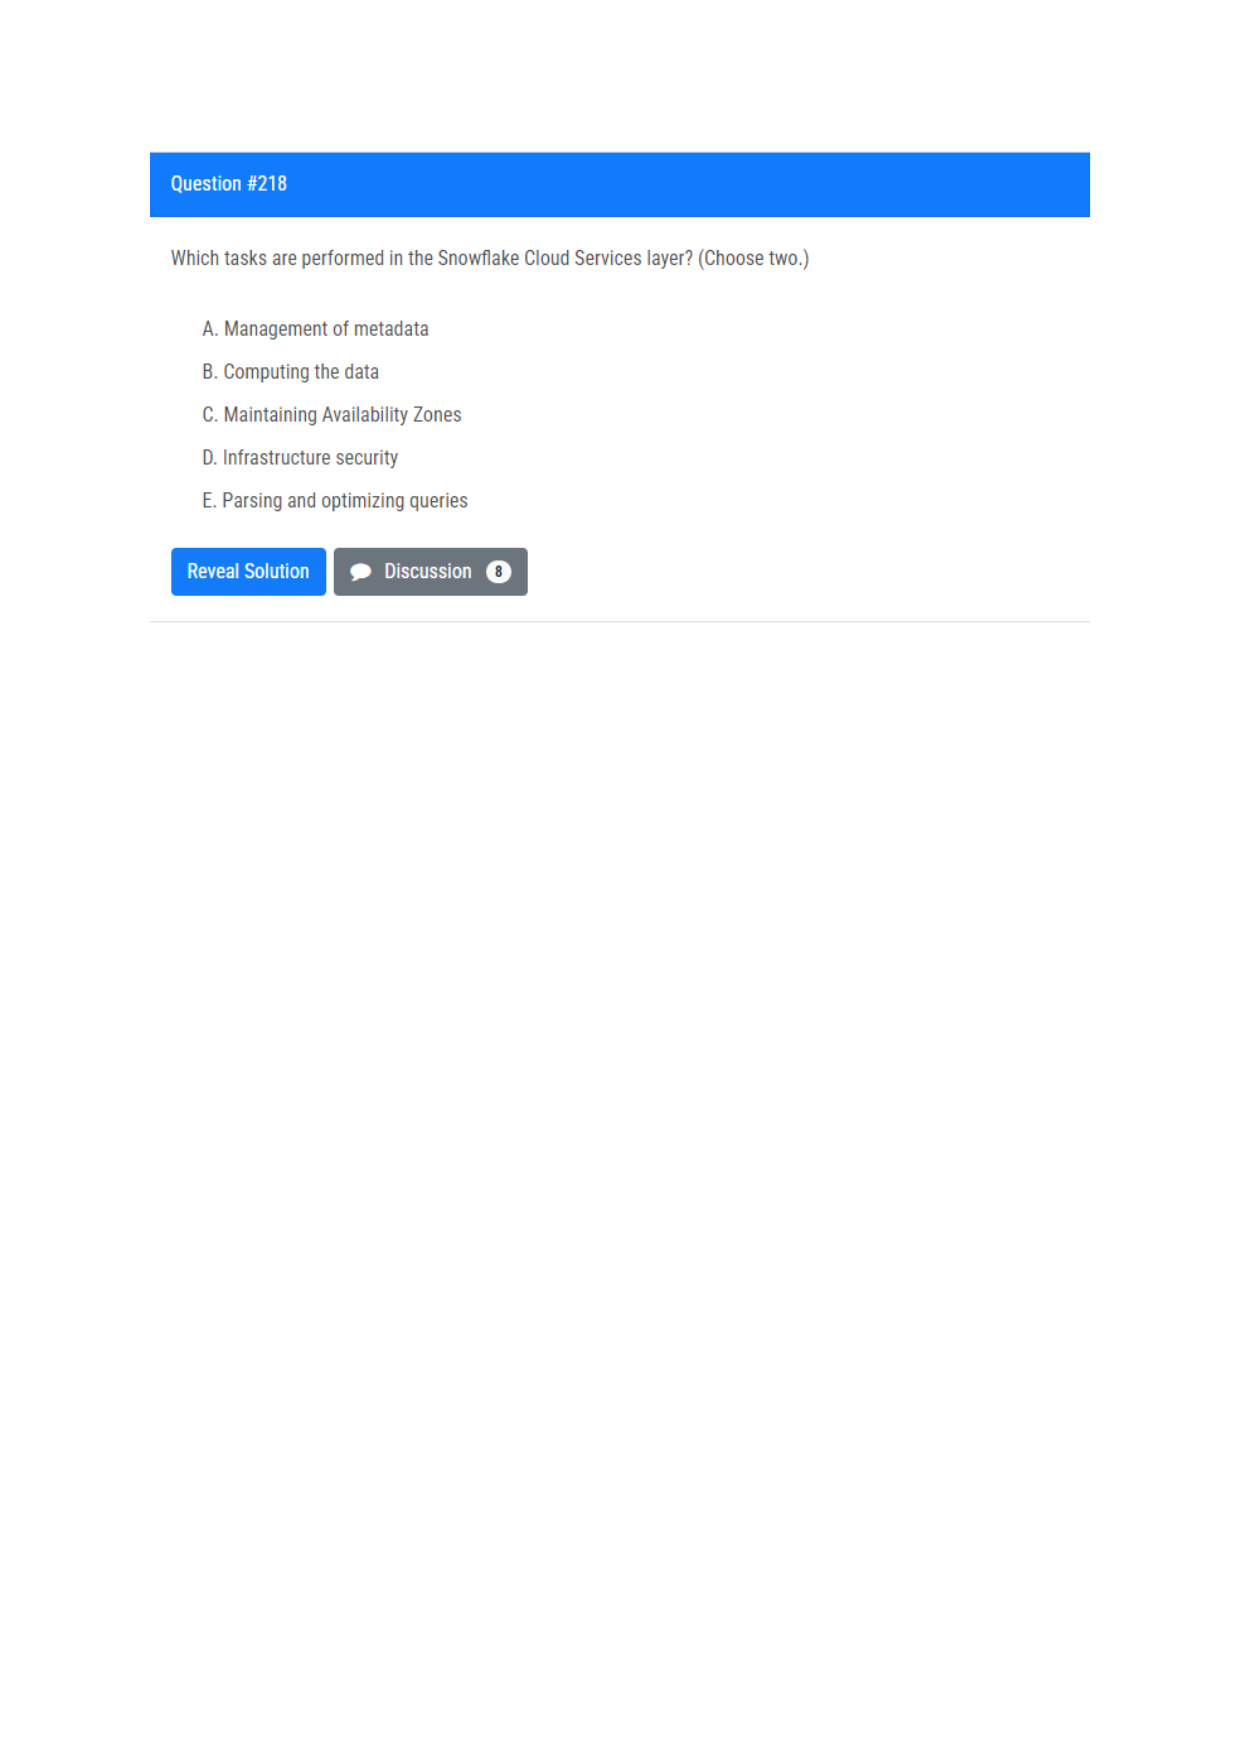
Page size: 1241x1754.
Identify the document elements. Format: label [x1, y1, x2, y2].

picture [150, 150, 1091, 625]
